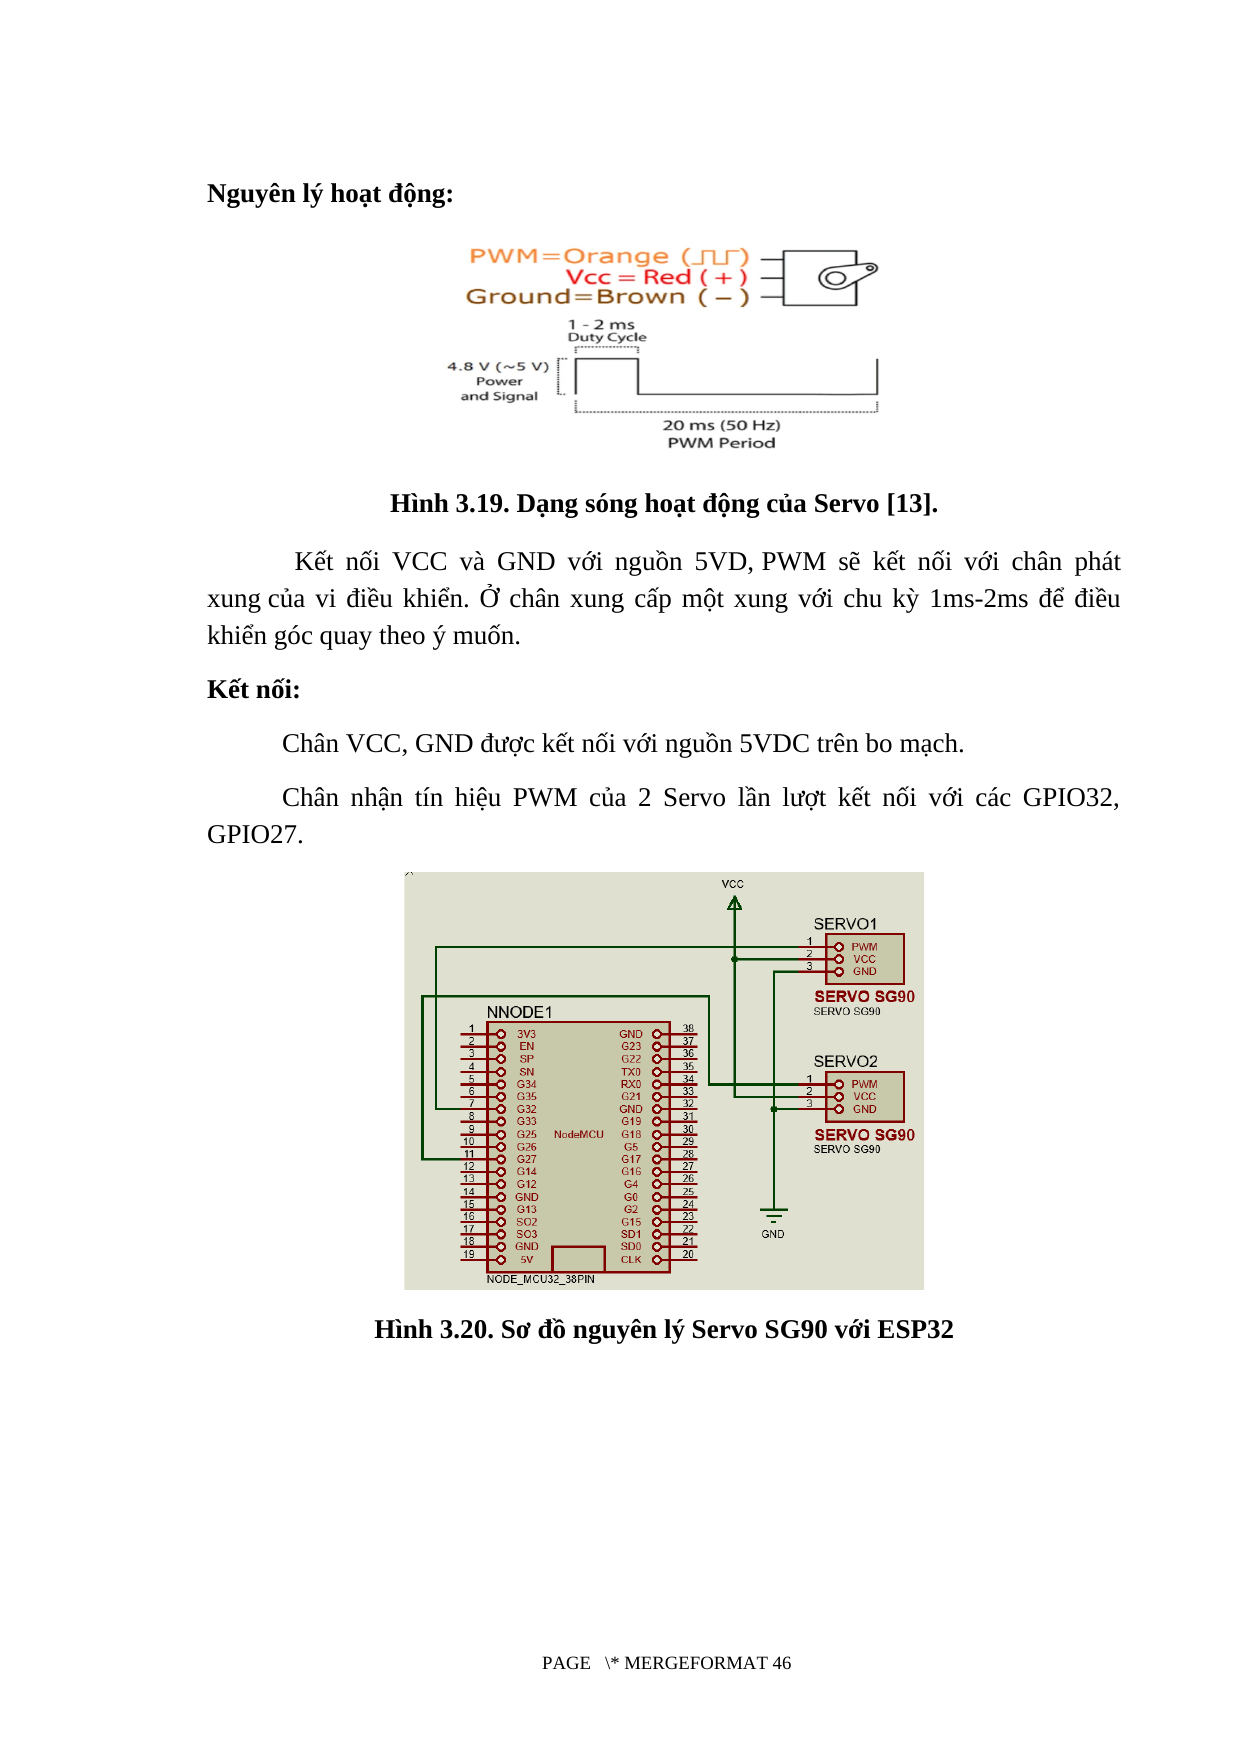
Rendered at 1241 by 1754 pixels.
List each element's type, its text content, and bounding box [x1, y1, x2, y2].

text Hình 3.19. Dạng sóng hoạt động của Servo [13]. [207, 487, 1122, 518]
text Kết nối VCC và GND với nguồn 5VD, PWM sẽ kết nối với chân phát xung của vi điều khiển. Ở chân xung cấp một xung với chu kỳ 1ms-2ms để điều khiển góc quay theo ý muốn. [207, 545, 1122, 651]
text Nguyên lý hoạt động: [207, 177, 1122, 208]
text Chân nhận tín hiệu PWM của 2 Servo lần lượt kết nối với các GPIO32, GPIO27. [207, 781, 1122, 850]
text Hình 3.20. Sơ đồ nguyên lý Servo SG90 với ESP32 [207, 1313, 1122, 1344]
text Chân VCC, GND được kết nối với nguồn 5VDC trên bo mạch. [207, 727, 1122, 758]
picture [432, 231, 896, 464]
picture [404, 872, 925, 1290]
text Kết nối: [207, 673, 1122, 704]
